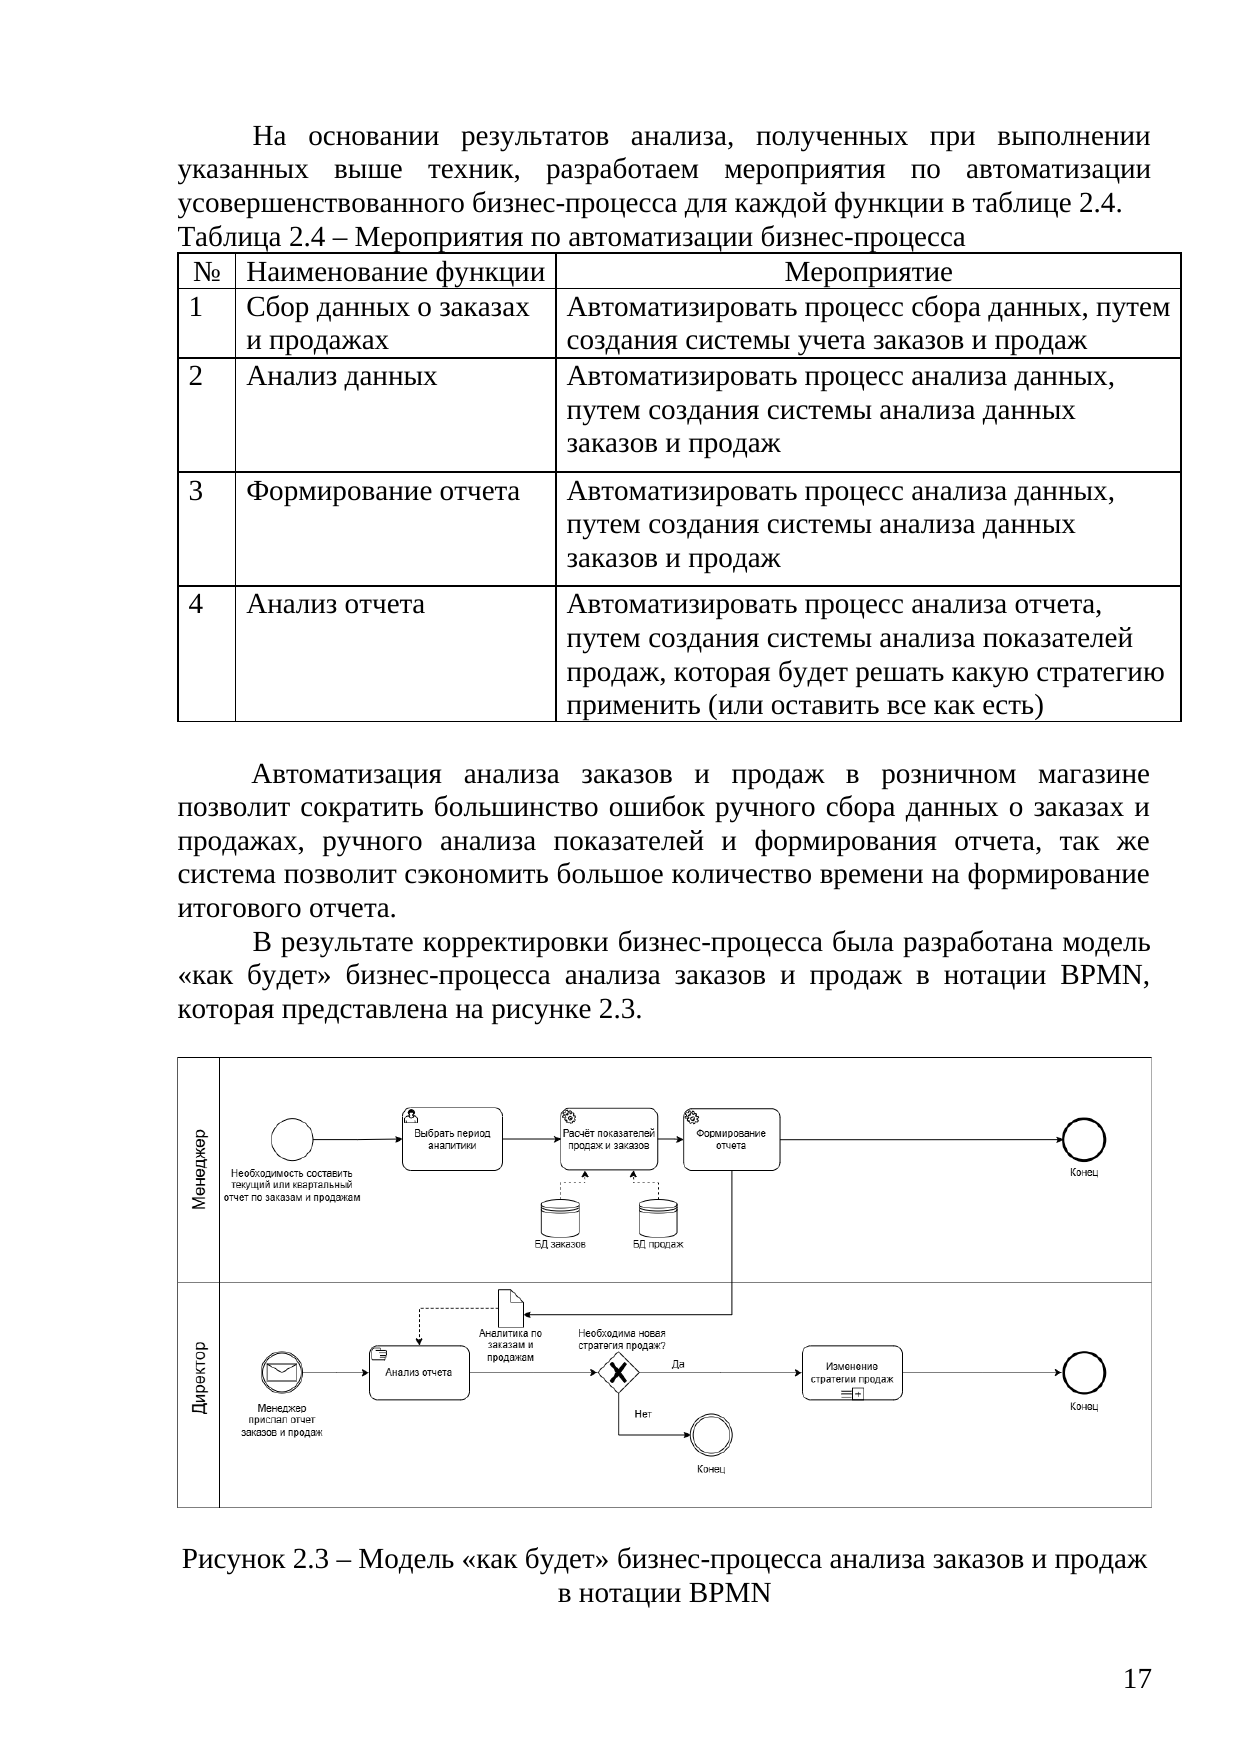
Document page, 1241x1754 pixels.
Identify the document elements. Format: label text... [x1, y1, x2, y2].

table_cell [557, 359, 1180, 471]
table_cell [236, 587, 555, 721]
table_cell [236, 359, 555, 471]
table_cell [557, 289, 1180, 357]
text На основании результатов анализа, полученных при выполнении указанных выше техник, разработаем мероприятия по автоматизации усовершенствованного бизнес-процесса для каждой функции в таблице 2.4. [177, 118, 1152, 219]
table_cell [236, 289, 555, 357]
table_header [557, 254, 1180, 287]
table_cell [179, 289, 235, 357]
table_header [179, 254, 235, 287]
picture [177, 1057, 1152, 1508]
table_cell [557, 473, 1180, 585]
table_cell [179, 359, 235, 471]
text Таблица 2.4 – Мероприятия по автоматизации бизнес-процесса [177, 219, 1217, 252]
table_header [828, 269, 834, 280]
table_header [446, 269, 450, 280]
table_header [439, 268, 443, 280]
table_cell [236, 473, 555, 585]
text Автоматизация анализа заказов и продаж в розничном магазине позволит сократить большинство ошибок ручного сбора данных о заказах и продажах, ручного анализа показателей и формирования отчета, так же система позволит сэкономить большое количество времени на формирование итогового отчета. [177, 756, 1151, 924]
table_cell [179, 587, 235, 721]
text Рисунок 2.3 – Модель «как будет» бизнес-процесса анализа заказов и продаж в нотации BPMN [177, 1542, 1152, 1609]
text В результате корректировки бизнес-процесса была разработана модель «как будет» бизнес-процесса анализа заказов и продаж в нотации BPMN, которая представлена на рисунке 2.3. [177, 924, 1152, 1024]
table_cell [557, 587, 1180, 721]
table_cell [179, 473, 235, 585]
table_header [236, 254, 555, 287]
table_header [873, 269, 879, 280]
